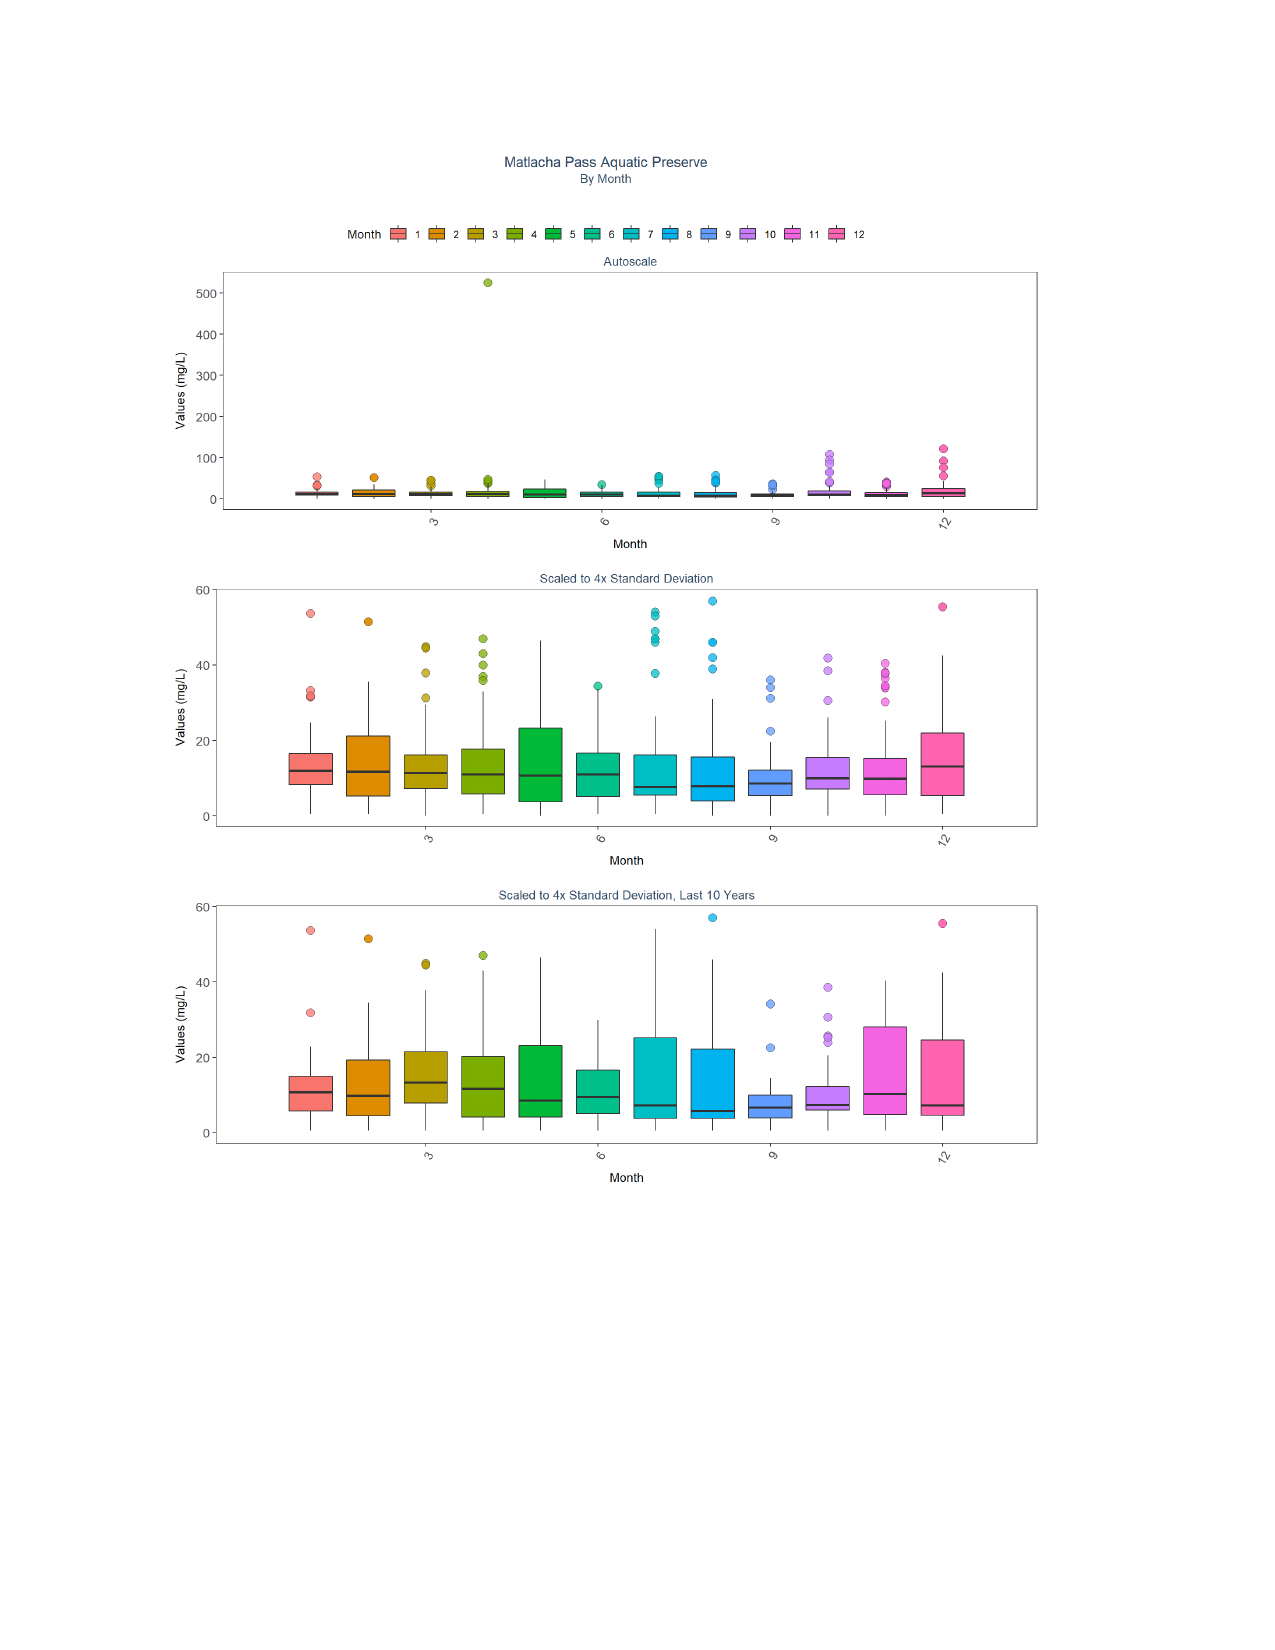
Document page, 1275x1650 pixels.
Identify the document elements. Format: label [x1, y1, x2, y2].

picture [168, 150, 1044, 1200]
